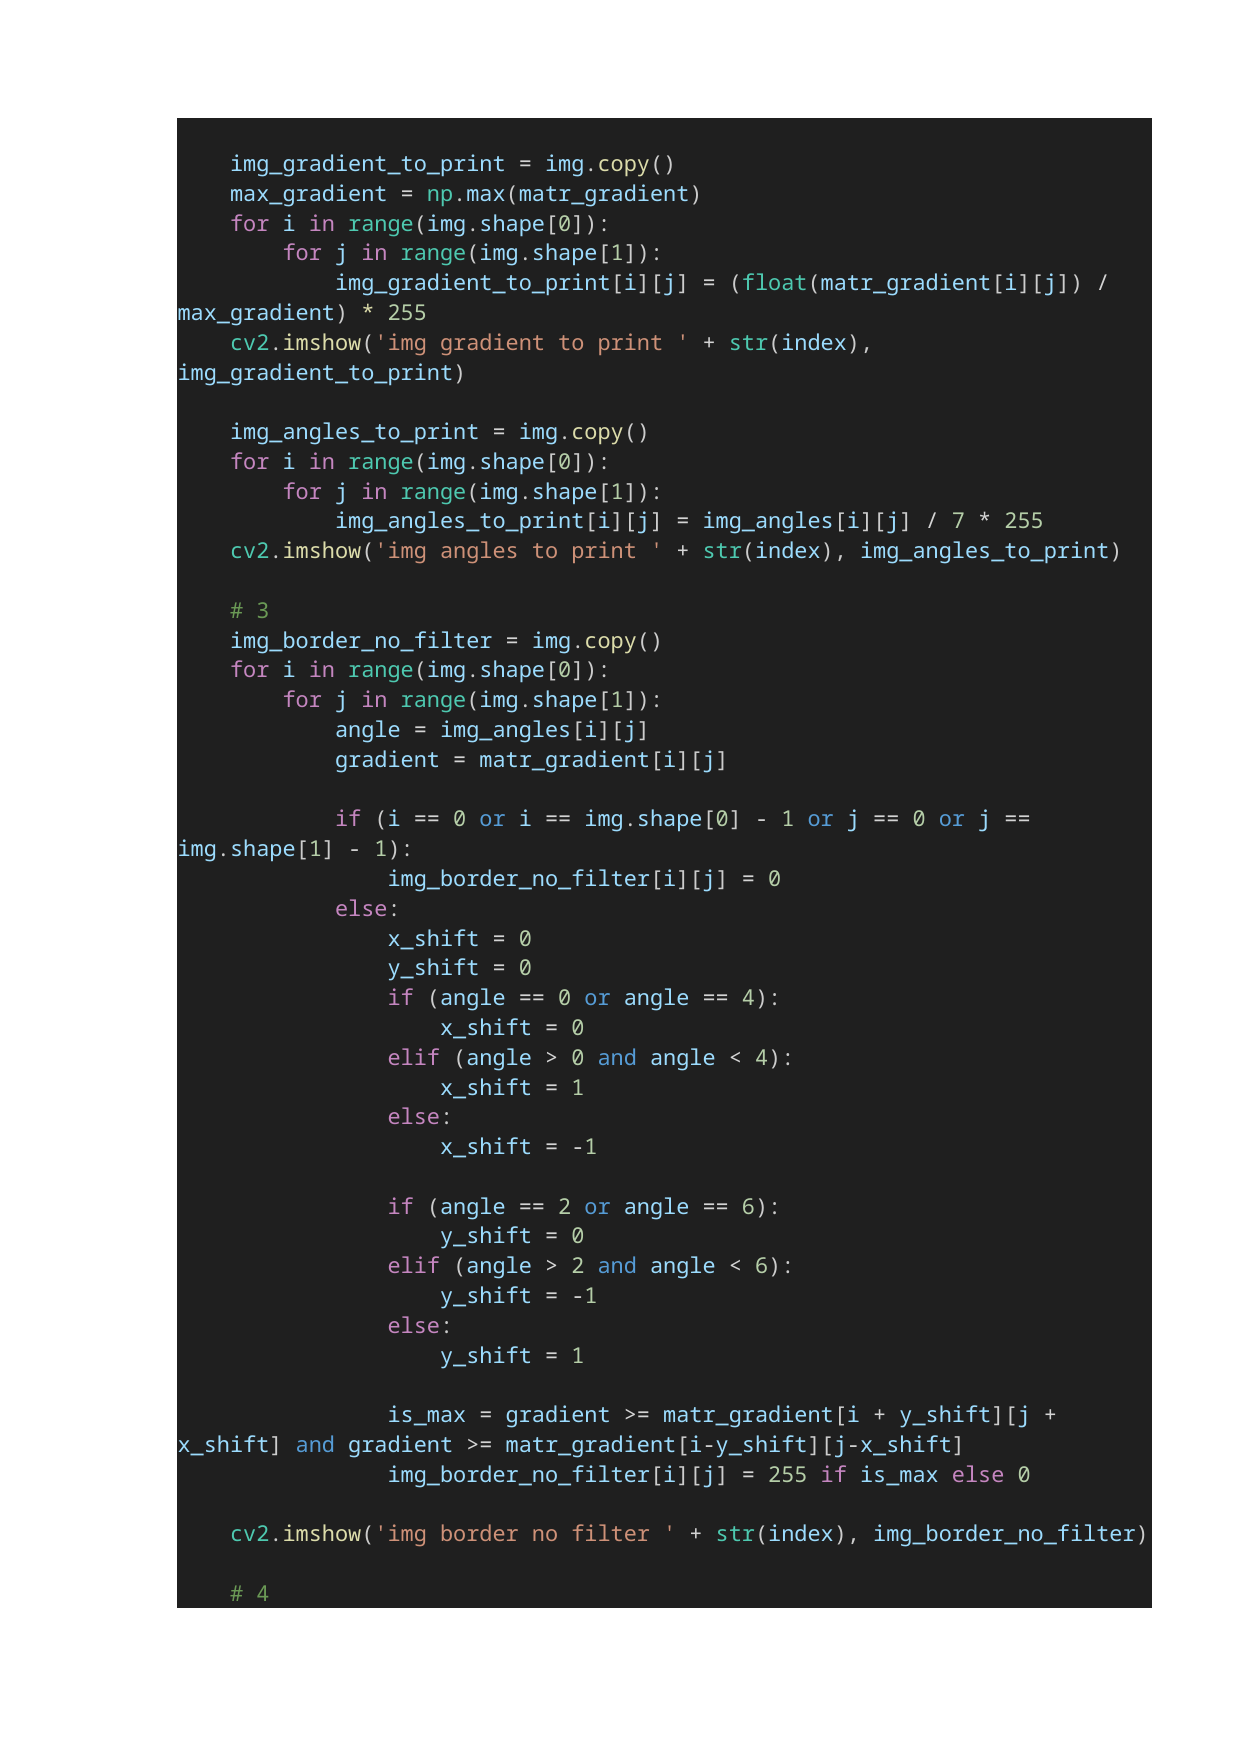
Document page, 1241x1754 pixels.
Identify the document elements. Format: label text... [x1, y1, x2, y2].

text img_border_no_filter[i][j] = 0 [177, 863, 1152, 893]
text if (angle == 0 or angle == 4): [177, 982, 1152, 1012]
text angle = img_angles[i][j] [177, 714, 1152, 744]
text img_border_no_filter[i][j] = 255 if is_max else 0 [177, 1459, 1152, 1488]
text y_shift = -1 [177, 1280, 1152, 1310]
text x_shift = 0 [177, 1012, 1152, 1042]
text max_gradient = np.max(matr_gradient) [177, 178, 1152, 207]
text for i in range(img.shape[0]): [177, 654, 1152, 684]
text if (angle == 2 or angle == 6): [177, 1191, 1152, 1220]
text y_shift = 0 [177, 1220, 1152, 1250]
text else: [177, 1310, 1152, 1339]
text # 3 [177, 595, 1152, 624]
text else: [177, 893, 1152, 922]
text cv2.imshow('img angles to print ' + str(index), img_angles_to_print) [177, 535, 1152, 565]
text for j in range(img.shape[1]): [177, 237, 1152, 267]
text x_shift = 0 [177, 922, 1152, 952]
text img_angles_to_print = img.copy() [177, 416, 1152, 446]
text img_gradient_to_print[i][j] = (float(matr_gradient[i][j]) / max_gradient) * 255 [177, 267, 1152, 327]
text cv2.imshow('img gradient to print ' + str(index), img_gradient_to_print) [177, 327, 1152, 386]
text img_angles_to_print[i][j] = img_angles[i][j] / 7 * 255 [177, 505, 1152, 535]
text y_shift = 0 [177, 952, 1152, 982]
text gradient = matr_gradient[i][j] [177, 744, 1152, 773]
text elif (angle > 2 and angle < 6): [177, 1250, 1152, 1280]
text x_shift = 1 [177, 1071, 1152, 1101]
text if (i == 0 or i == img.shape[0] - 1 or j == 0 or j == img.shape[1] - 1): [177, 803, 1152, 863]
text for j in range(img.shape[1]): [177, 476, 1152, 505]
text # 4 [177, 1578, 1152, 1608]
text elif (angle > 0 and angle < 4): [177, 1042, 1152, 1071]
text cv2.imshow('img border no filter ' + str(index), img_border_no_filter) [177, 1518, 1152, 1548]
text for i in range(img.shape[0]): [177, 207, 1152, 237]
text img_gradient_to_print = img.copy() [177, 148, 1152, 178]
text for i in range(img.shape[0]): [177, 446, 1152, 476]
text is_max = gradient >= matr_gradient[i + y_shift][j + x_shift] and gradient >= matr_gradient[i-y_shift][j-x_shift] [177, 1399, 1152, 1459]
text else: [177, 1101, 1152, 1131]
text for j in range(img.shape[1]): [177, 684, 1152, 714]
text y_shift = 1 [177, 1339, 1152, 1369]
text x_shift = -1 [177, 1131, 1152, 1161]
text img_border_no_filter = img.copy() [177, 624, 1152, 654]
